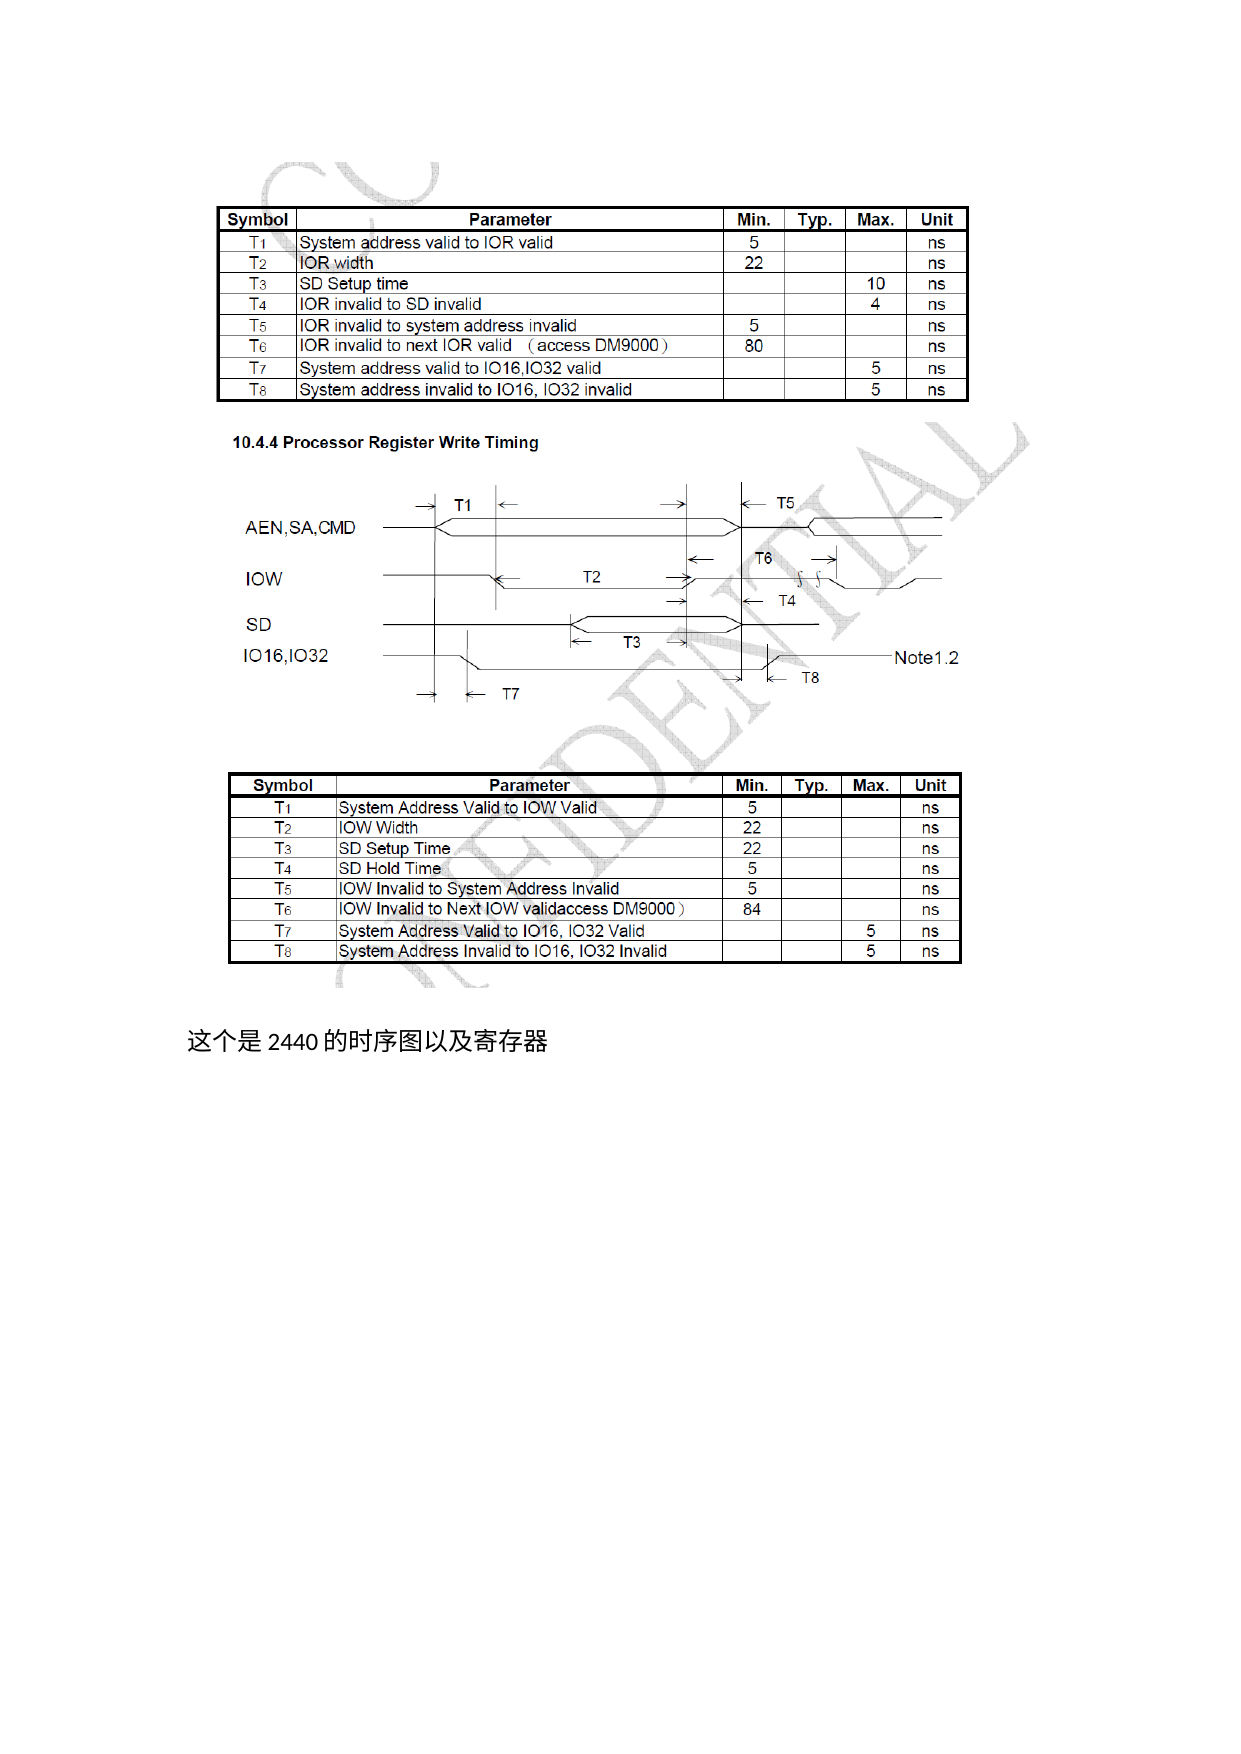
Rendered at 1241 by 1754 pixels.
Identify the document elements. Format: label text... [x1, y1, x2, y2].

picture [187, 422, 1053, 988]
text 这个是2440的时序图以及寄存器 [187, 1007, 1053, 1072]
picture [187, 162, 1053, 407]
